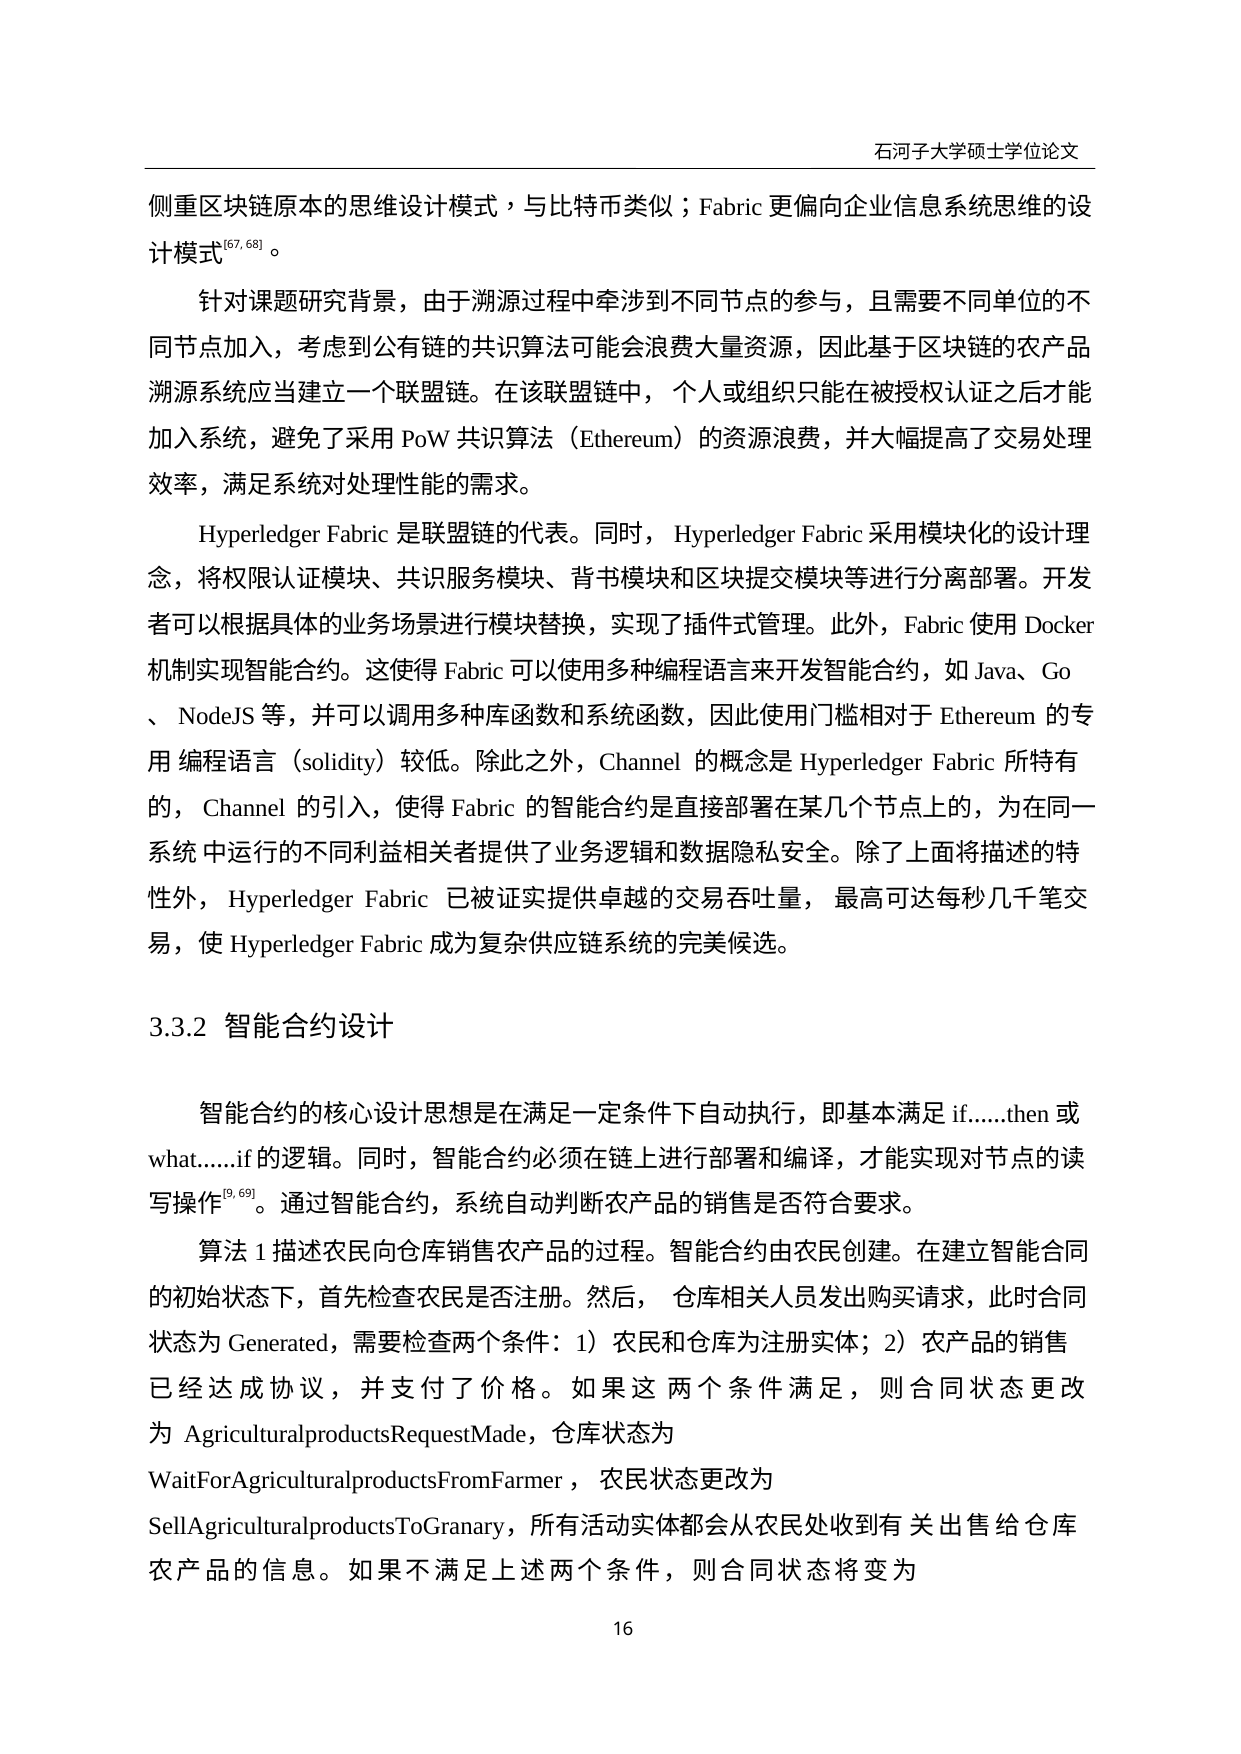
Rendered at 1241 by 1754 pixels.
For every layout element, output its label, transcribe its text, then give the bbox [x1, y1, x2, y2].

text 3.3.2 智能合约设计 [149, 1006, 1100, 1044]
text 侧重区块链原本的思维设计模式，与比特币类似；Fabric 更偏向企业信息系统思维的设 计模式[67, 68]。 [148, 189, 1093, 270]
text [148, 1231, 1093, 1587]
text Hyperledger Fabric 是联盟链的代表。同时， Hyperledger Fabric 采用模块化的设计理 念，将权限认证模块、共识服务模块、背书模块和区块提交模块等进行分离部署。开发 者可以根据具体的业务场景进行模块替换，实现了插件式管理。此外，Fabric 使用 Docker 机制实现智能合约。这使得 Fabric 可以使用多种编程语言来开发智能合约，如 Java、Go 、 NodeJS 等，并可以调用多种库函数和系统函数，因此使用门槛相对于 Ethereum 的专用 编程语言（solidity）较低。除此之外，Channel 的概念是 Hyperledger Fabric 所特有的， Channel 的引入，使得 Fabric 的智能合约是直接部署在某几个节点上的，为在同一系统 中运行的不同利益相关者提供了业务逻辑和数据隐私安全。除了上面将描述的特性外， Hyperledger Fabric 已被证实提供卓越的交易吞吐量， 最高可达每秒几千笔交易，使 Hyperledger Fabric 成为复杂供应链系统的完美候选。 [147, 513, 1100, 960]
text 智能合约的核心设计思想是在满足一定条件下自动执行，即基本满足 if……then 或 what……if的逻辑。同时，智能合约必须在链上进行部署和编译，才能实现对节点的读 写操作[9, 69]。通过智能合约，系统自动判断农产品的销售是否符合要求。 [148, 1093, 1093, 1219]
text 针对课题研究背景，由于溯源过程中牵涉到不同节点的参与，且需要不同单位的不 同节点加入，考虑到公有链的共识算法可能会浪费大量资源，因此基于区块链的农产品 溯源系统应当建立一个联盟链。在该联盟链中， 个人或组织只能在被授权认证之后才能 加入系统，避免了采用 PoW 共识算法（Ethereum）的资源浪费，并大幅提高了交易处理 效率，满足系统对处理性能的需求。 [149, 282, 1093, 500]
